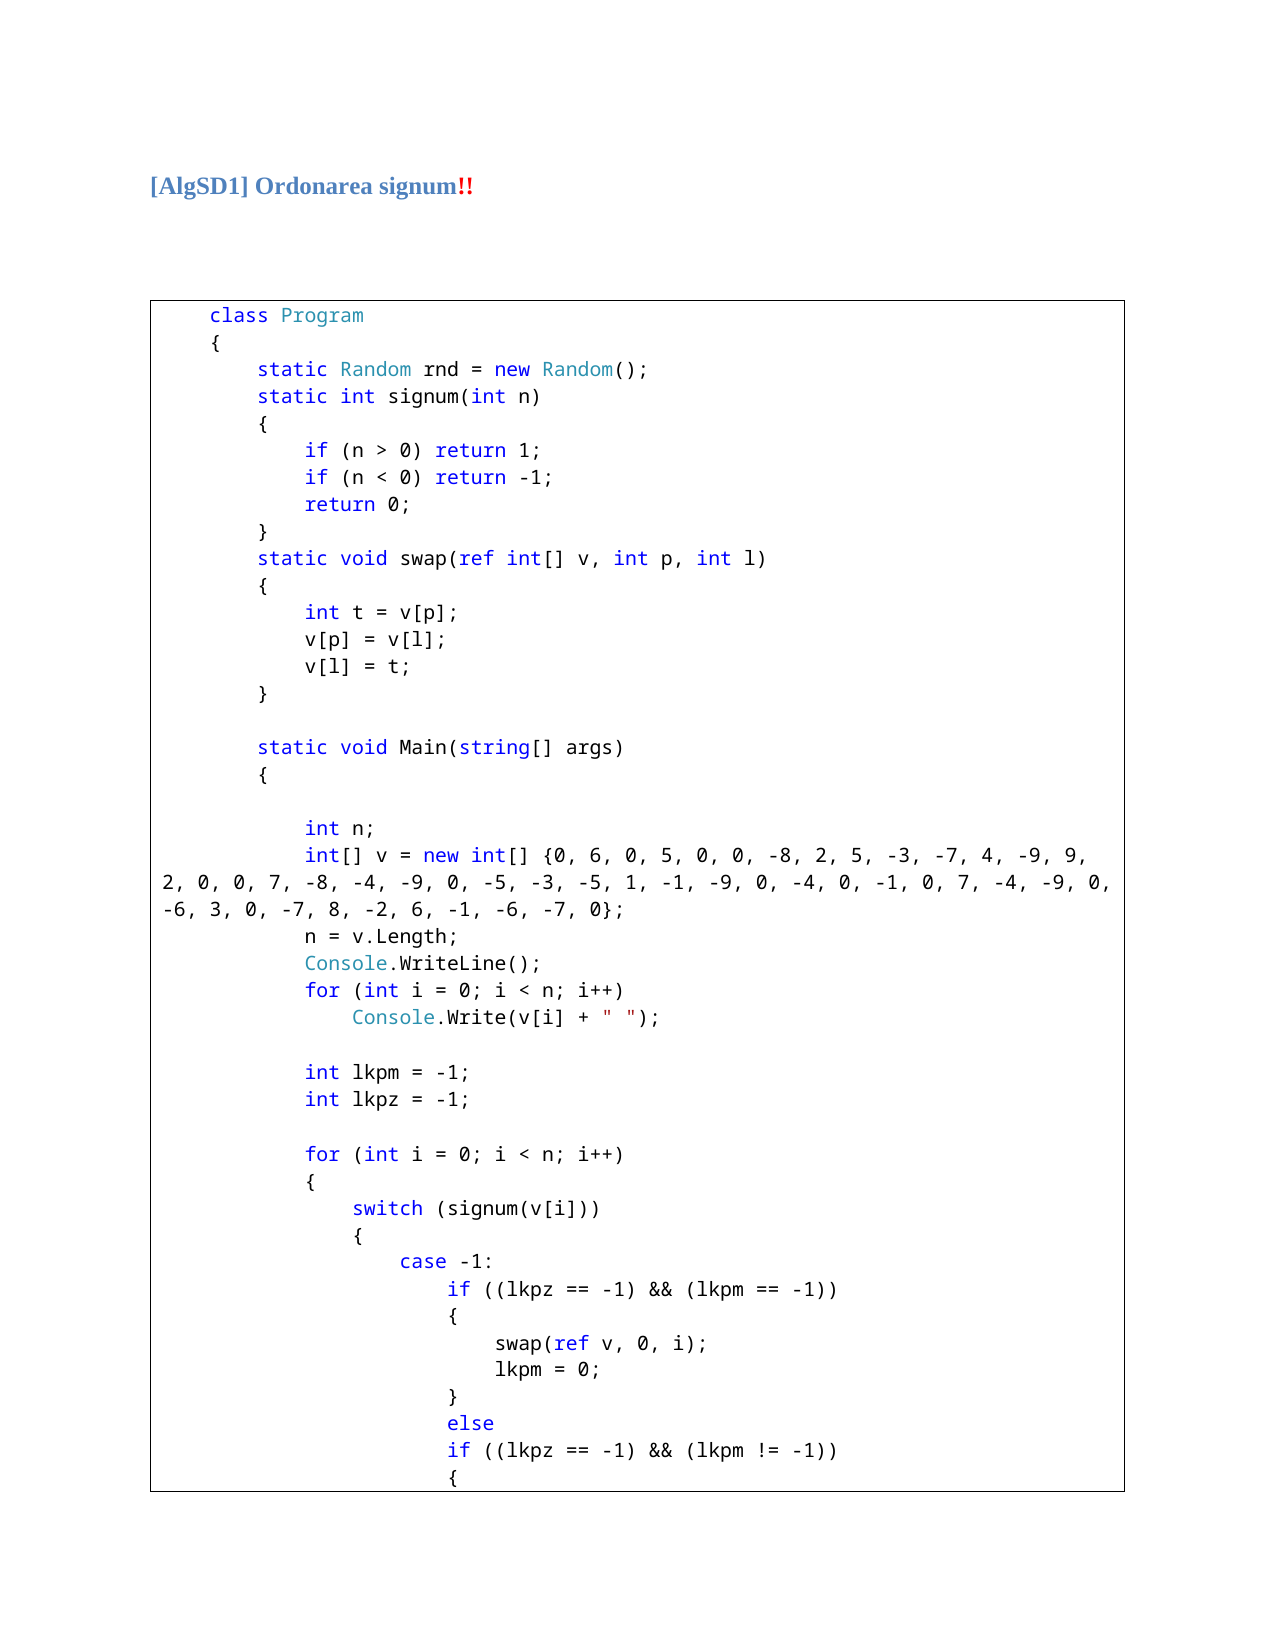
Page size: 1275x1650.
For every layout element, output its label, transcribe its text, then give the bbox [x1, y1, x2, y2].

subtitle [AlgSD1] Ordonarea signum!! [150, 171, 1125, 199]
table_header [151, 301, 1124, 1491]
